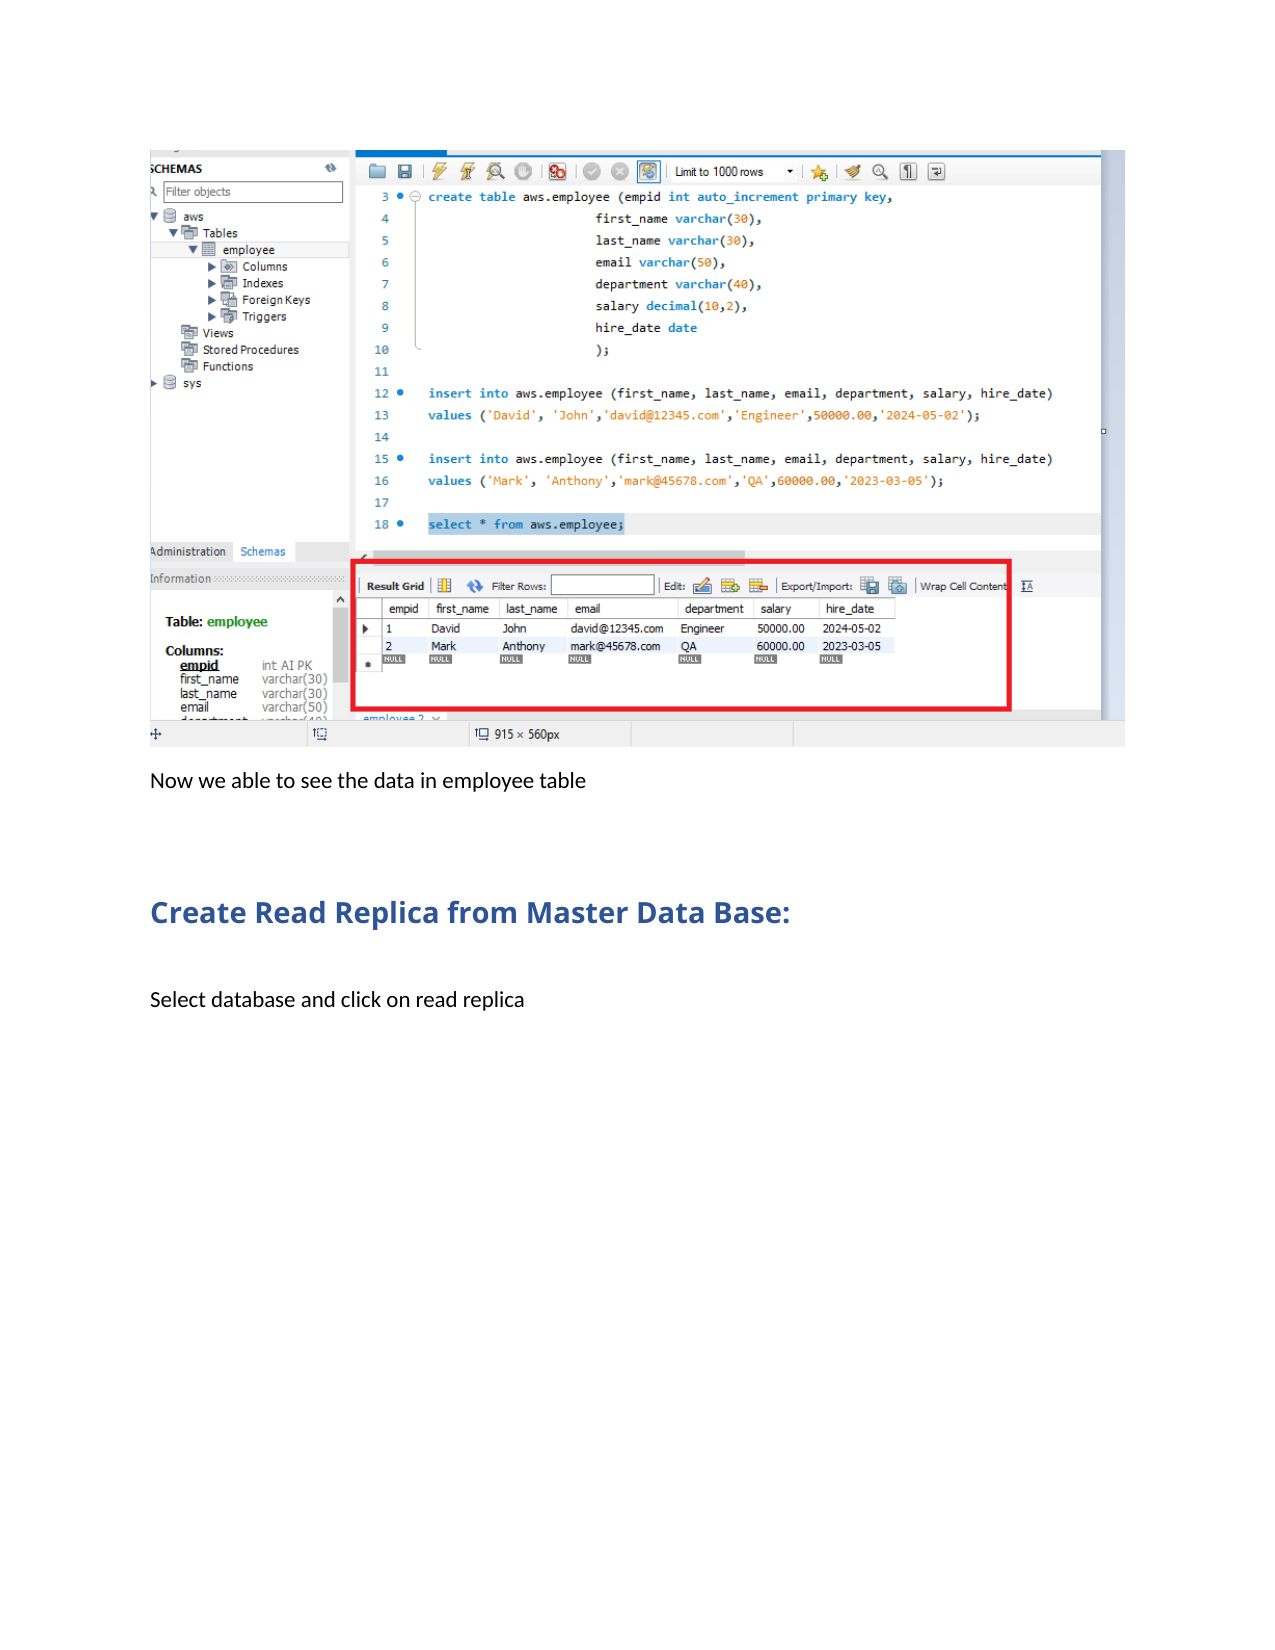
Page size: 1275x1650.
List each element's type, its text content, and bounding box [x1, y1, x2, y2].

text Now we able to see the data in employee table [150, 766, 1125, 794]
picture [150, 150, 1125, 747]
subtitle Create Read Replica from Master Data Base: [150, 893, 1125, 932]
text Select database and click on read replica [150, 985, 1125, 1013]
